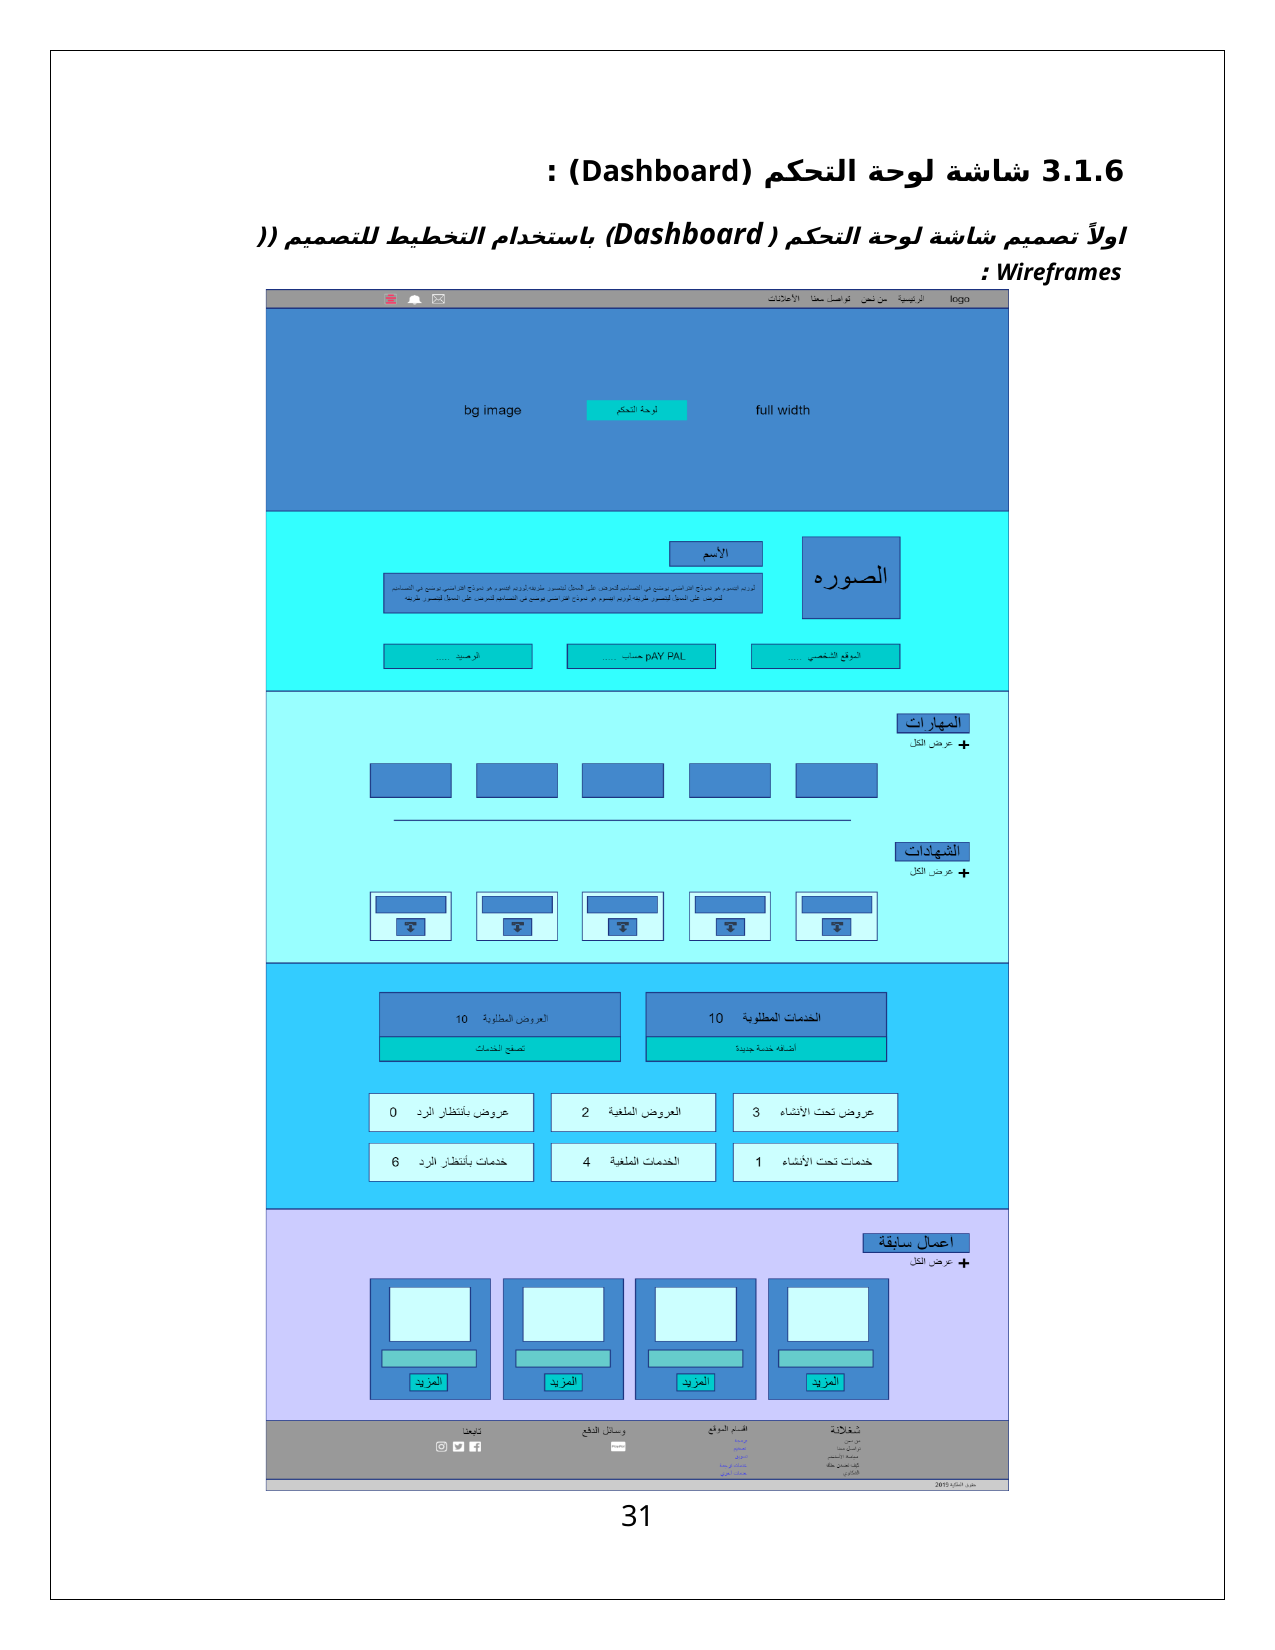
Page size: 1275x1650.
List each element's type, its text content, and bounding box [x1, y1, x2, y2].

subtitle اولاً تصميم شاشة لوحة التحكم (Dashboard) باستخدام التخطيط للتصميم ((Wireframes : [150, 214, 1124, 287]
picture [265, 289, 1009, 1491]
subtitle 3.1.6 شاشة لوحة التحكم (Dashboard) : [150, 150, 1124, 190]
